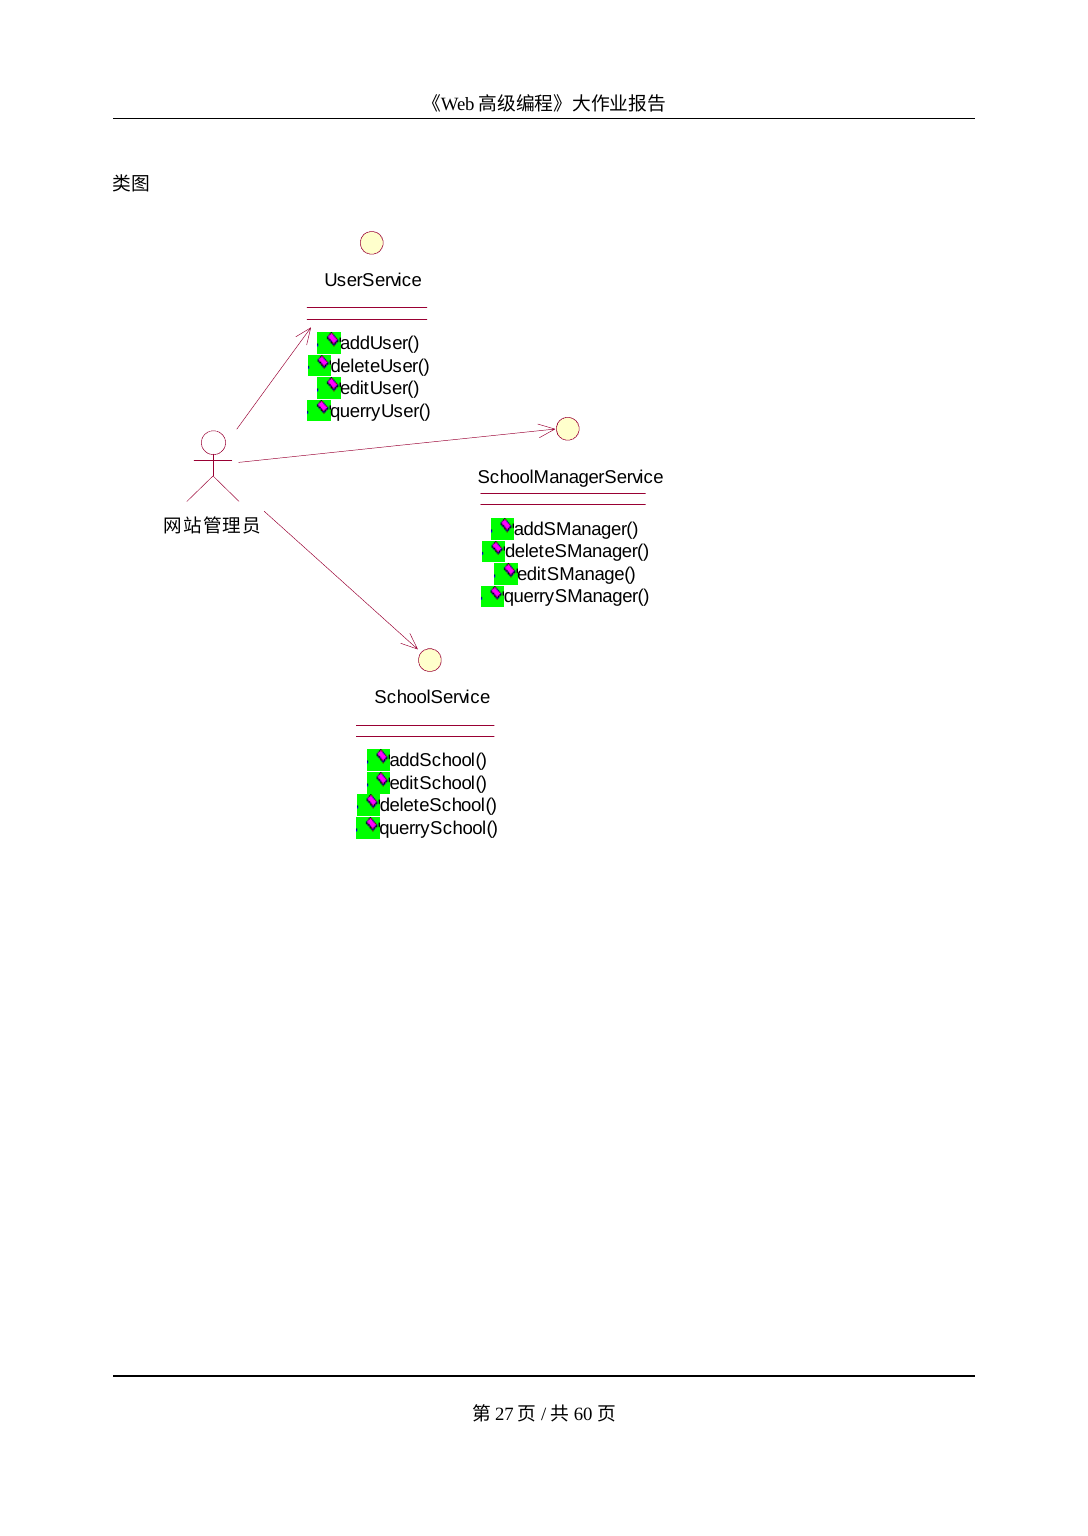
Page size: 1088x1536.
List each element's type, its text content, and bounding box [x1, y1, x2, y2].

text 类图 [112, 166, 975, 198]
